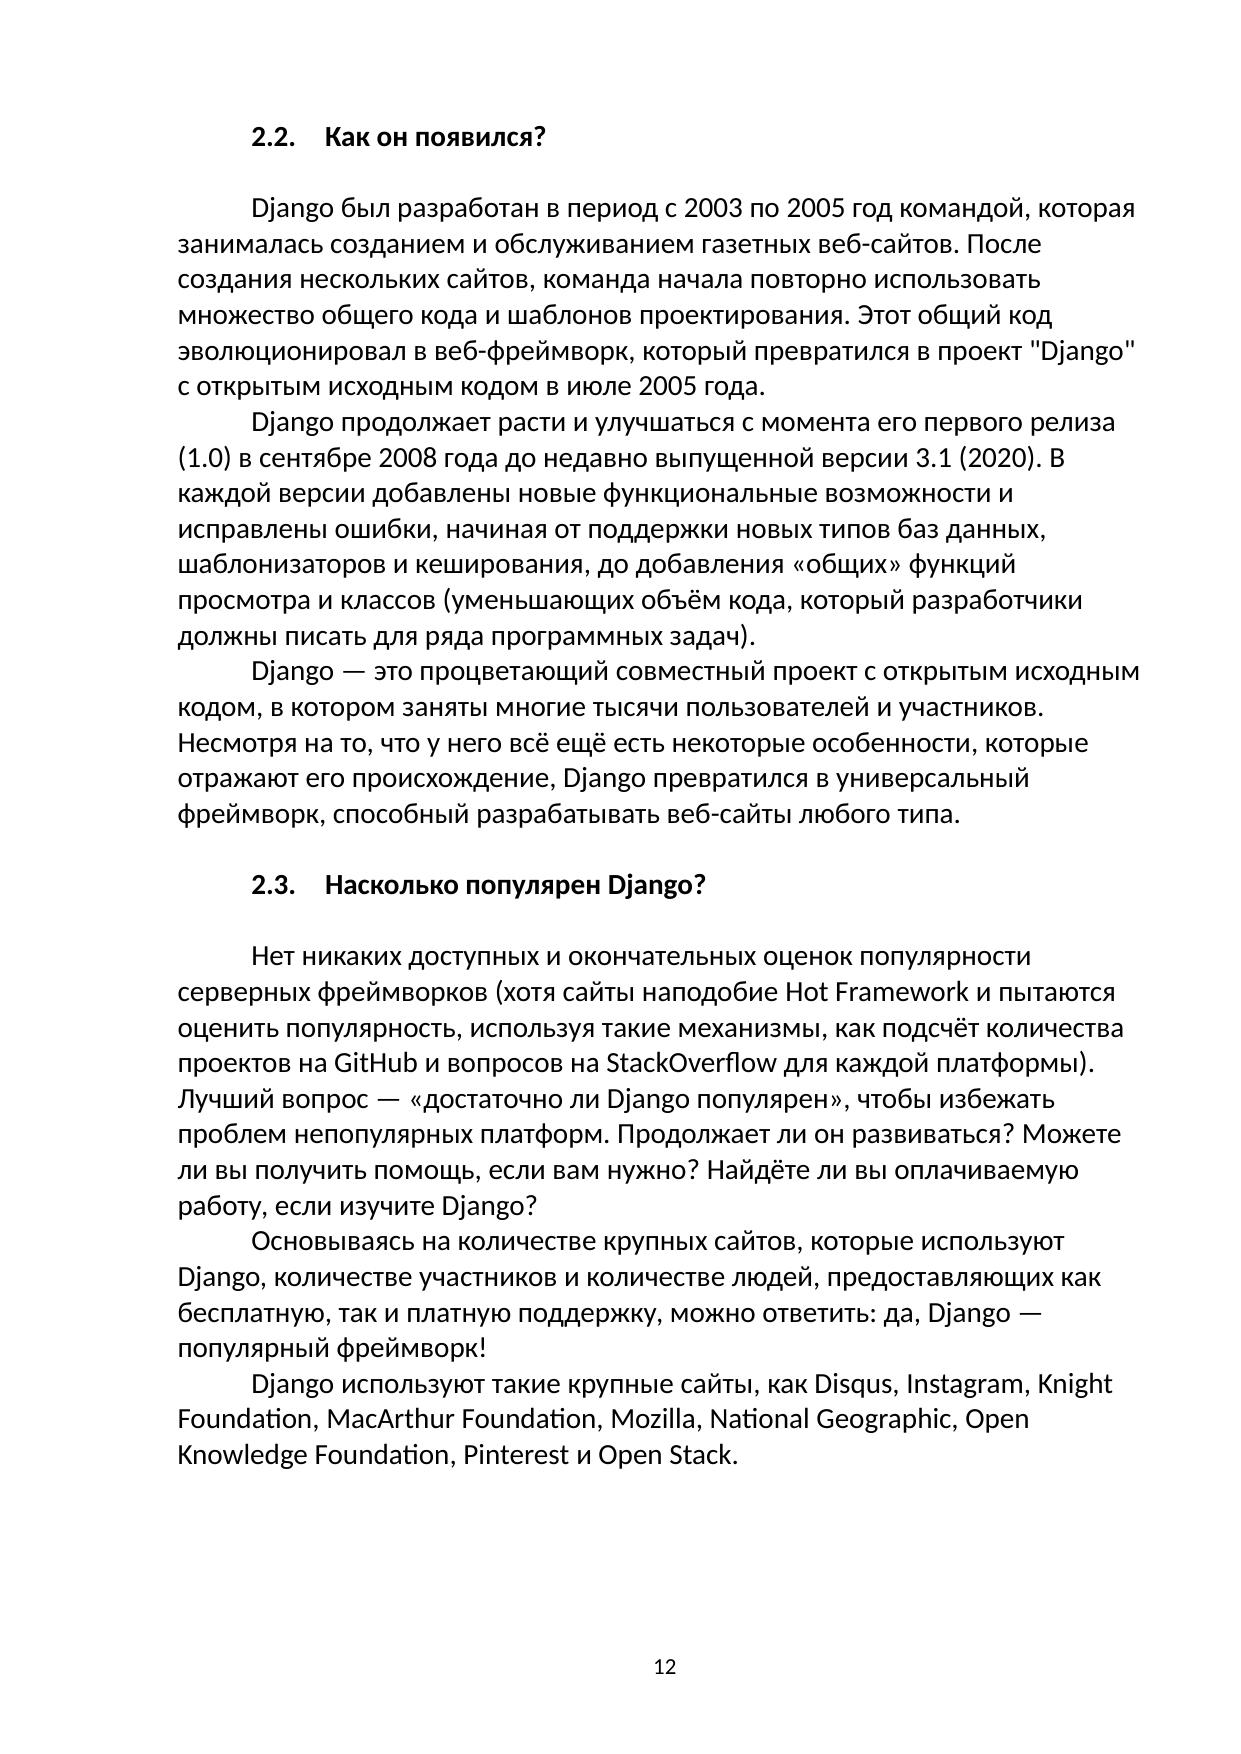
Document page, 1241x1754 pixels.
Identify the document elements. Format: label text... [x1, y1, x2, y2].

text Основываясь на количестве крупных сайтов, которые используют Django, количестве участников и количестве людей, предоставляющих как бесплатную, так и платную поддержку, можно ответить: да, Django — популярный фреймворк! [177, 1222, 1152, 1365]
list Насколько популярен Django? [251, 866, 1152, 902]
text Нет никаких доступных и окончательных оценок популярности серверных фреймворков (хотя сайты наподобие Hot Framework и пытаются оценить популярность, используя такие механизмы, как подсчёт количества проектов на GitHub и вопросов на StackOverflow для каждой платформы). Лучший вопрос — «достаточно ли Django популярен», чтобы избежать проблем непопулярных платформ. Продолжает ли он развиваться? Можете ли вы получить помощь, если вам нужно? Найдёте ли вы оплачиваемую работу, если изучите Django? [177, 937, 1152, 1222]
text Django — это процветающий совместный проект с открытым исходным кодом, в котором заняты многие тысячи пользователей и участников. Несмотря на то, что у него всё ещё есть некоторые особенности, которые отражают его происхождение, Django превратился в универсальный фреймворк, способный разрабатывать веб-сайты любого типа. [177, 652, 1152, 831]
text Django продолжает расти и улучшаться с момента его первого релиза (1.0) в сентябре 2008 года до недавно выпущенной версии 3.1 (2020). В каждой версии добавлены новые функциональные возможности и исправлены ошибки, начиная от поддержки новых типов баз данных, шаблонизаторов и кеширования, до добавления «общих» функций просмотра и классов (уменьшающих объём кода, который разработчики должны писать для ряда программных задач). [177, 403, 1152, 652]
list Как он появился? [251, 118, 1152, 154]
text Django был разработан в период с 2003 по 2005 год командой, которая занималась созданием и обслуживанием газетных веб-сайтов. После создания нескольких сайтов, команда начала повторно использовать множество общего кода и шаблонов проектирования. Этот общий код эволюционировал в веб-фреймворк, который превратился в проект "Django" с открытым исходным кодом в июле 2005 года. [177, 189, 1152, 403]
text Django используют такие крупные сайты, как Disqus, Instagram, Knight Foundation, MacArthur Foundation, Mozilla, National Geographic, Open Knowledge Foundation, Pinterest и Open Stack. [177, 1365, 1152, 1472]
